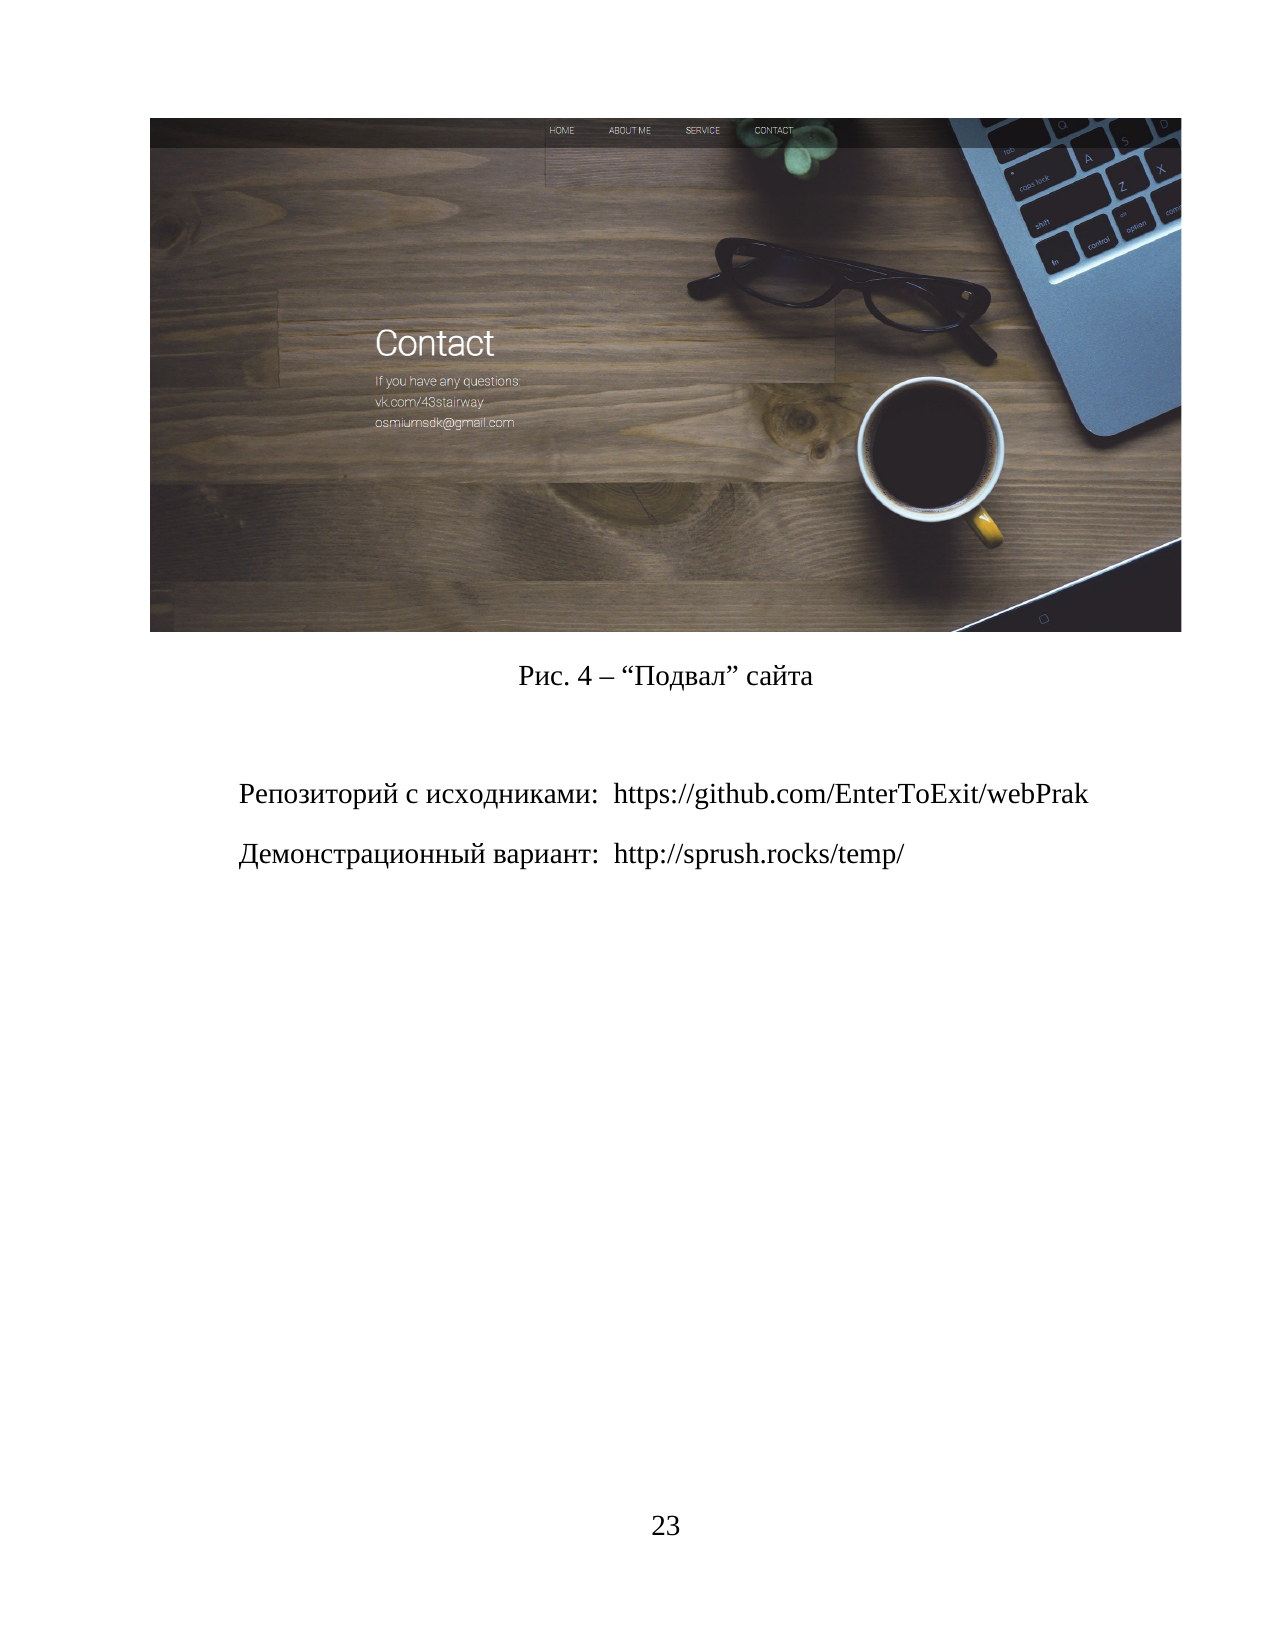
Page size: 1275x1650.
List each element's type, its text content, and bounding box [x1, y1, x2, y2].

text Демонстрационный вариант: http://sprush.rocks/temp/ [150, 836, 1181, 869]
text Рис. 4 – “Подвал” сайта [150, 658, 1181, 691]
picture [150, 118, 1182, 632]
text Репозиторий с исходниками: https://github.com/EnterToExit/webPrak [150, 776, 1181, 810]
